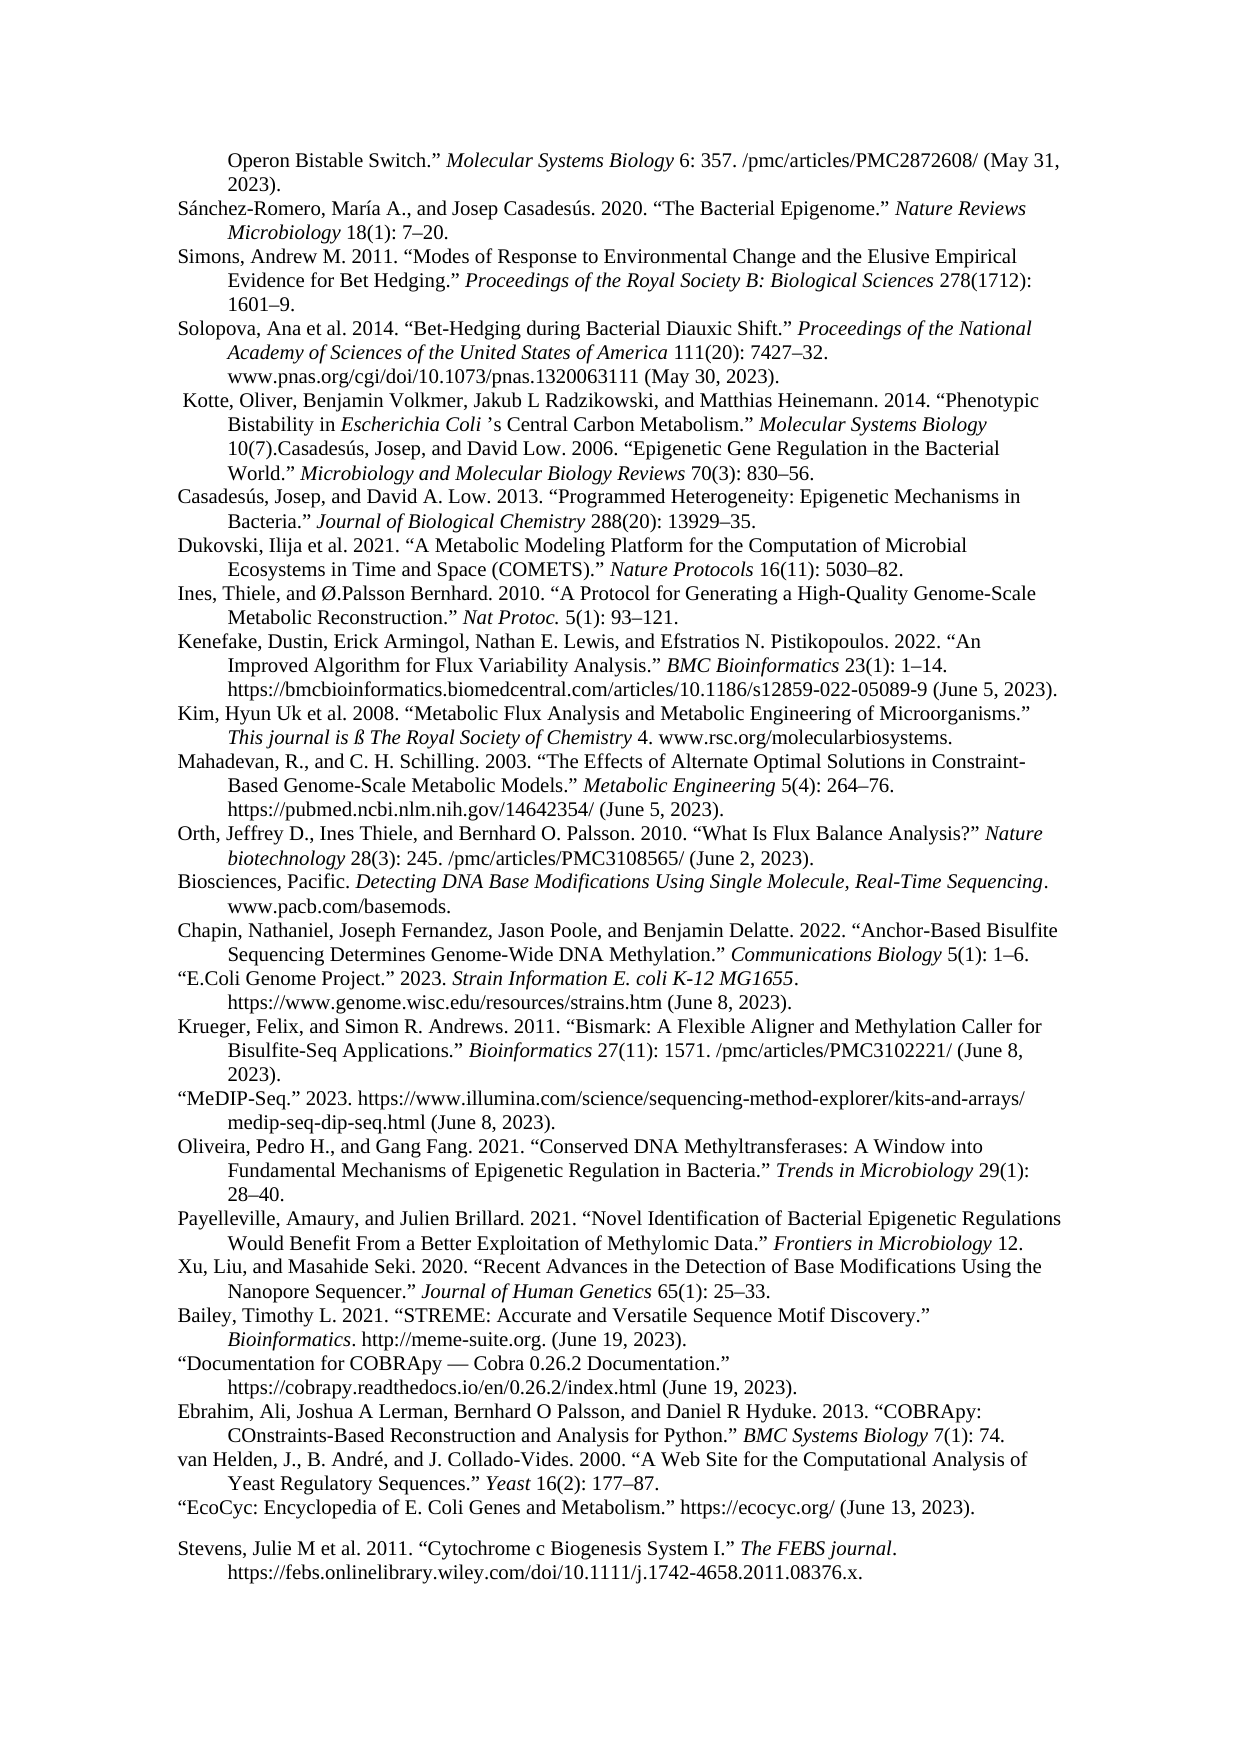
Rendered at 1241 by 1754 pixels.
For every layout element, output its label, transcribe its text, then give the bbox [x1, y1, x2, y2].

text Dukovski, Ilija et al. 2021. “A Metabolic Modeling Platform for the Computation of Microbial Ecosystems in Time and Space (COMETS).” Nature Protocols 16(11): 5030–82. [177, 533, 1063, 581]
text Krueger, Felix, and Simon R. Andrews. 2011. “Bismark: A Flexible Aligner and Methylation Caller for Bisulfite-Seq Applications.” Bioinformatics 27(11): 1571. /pmc/articles/PMC3102221/ (June 8, 2023). [177, 1014, 1063, 1086]
text Oliveira, Pedro H., and Gang Fang. 2021. “Conserved DNA Methyltransferases: A Window into Fundamental Mechanisms of Epigenetic Regulation in Bacteria.” Trends in Microbiology 29(1): 28–40. [177, 1134, 1063, 1206]
text “EcoCyc: Encyclopedia of E. Coli Genes and Metabolism.” https://ecocyc.org/ (June 13, 2023). [177, 1495, 1063, 1519]
text Kotte, Oliver, Benjamin Volkmer, Jakub L Radzikowski, and Matthias Heinemann. 2014. “Phenotypic Bistability in Escherichia Coli ’s Central Carbon Metabolism.” Molecular Systems Biology 10(7).Casadesús, Josep, and David Low. 2006. “Epigenetic Gene Regulation in the Bacterial World.” Microbiology and Molecular Biology Reviews 70(3): 830–56. [177, 388, 1063, 484]
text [177, 148, 1063, 196]
text Stevens, Julie M et al. 2011. “Cytochrome c Biogenesis System I.” The FEBS journal. https://febs.onlinelibrary.wiley.com/doi/10.1111/j.1742-4658.2011.08376.x. [177, 1536, 1063, 1584]
text Casadesús, Josep, and David A. Low. 2013. “Programmed Heterogeneity: Epigenetic Mechanisms in Bacteria.” Journal of Biological Chemistry 288(20): 13929–35. [177, 484, 1063, 533]
text Sánchez-Romero, María A., and Josep Casadesús. 2020. “The Bacterial Epigenome.” Nature Reviews Microbiology 18(1): 7–20. [177, 196, 1063, 244]
text Solopova, Ana et al. 2014. “Bet-Hedging during Bacterial Diauxic Shift.” Proceedings of the National Academy of Sciences of the United States of America 111(20): 7427–32. www.pnas.org/cgi/doi/10.1073/pnas.1320063111 (May 30, 2023). [177, 316, 1063, 388]
text Kenefake, Dustin, Erick Armingol, Nathan E. Lewis, and Efstratios N. Pistikopoulos. 2022. “An Improved Algorithm for Flux Variability Analysis.” BMC Bioinformatics 23(1): 1–14. https://bmcbioinformatics.biomedcentral.com/articles/10.1186/s12859-022-05089-9 (June 5, 2023). [177, 629, 1063, 701]
text Payelleville, Amaury, and Julien Brillard. 2021. “Novel Identification of Bacterial Epigenetic Regulations Would Benefit From a Better Exploitation of Methylomic Data.” Frontiers in Microbiology 12. [177, 1206, 1063, 1254]
text Biosciences, Pacific. Detecting DNA Base Modifications Using Single Molecule, Real-Time Sequencing. www.pacb.com/basemods. [177, 869, 1063, 918]
text Chapin, Nathaniel, Joseph Fernandez, Jason Poole, and Benjamin Delatte. 2022. “Anchor-Based Bisulfite Sequencing Determines Genome-Wide DNA Methylation.” Communications Biology 5(1): 1–6. [177, 918, 1063, 966]
text “MeDIP-Seq.” 2023. https://www.illumina.com/science/sequencing-method-explorer/kits-and-arrays/medip-seq-dip-seq.html (June 8, 2023). [177, 1086, 1063, 1134]
text Bailey, Timothy L. 2021. “STREME: Accurate and Versatile Sequence Motif Discovery.” Bioinformatics. http://meme-suite.org. (June 19, 2023). [177, 1303, 1063, 1351]
text Mahadevan, R., and C. H. Schilling. 2003. “The Effects of Alternate Optimal Solutions in Constraint-Based Genome-Scale Metabolic Models.” Metabolic Engineering 5(4): 264–76. https://pubmed.ncbi.nlm.nih.gov/14642354/ (June 5, 2023). [177, 749, 1063, 821]
text van Helden, J., B. André, and J. Collado-Vides. 2000. “A Web Site for the Computational Analysis of Yeast Regulatory Sequences.” Yeast 16(2): 177–87. [177, 1447, 1063, 1495]
text Simons, Andrew M. 2011. “Modes of Response to Environmental Change and the Elusive Empirical Evidence for Bet Hedging.” Proceedings of the Royal Society B: Biological Sciences 278(1712): 1601–9. [177, 244, 1063, 316]
text Xu, Liu, and Masahide Seki. 2020. “Recent Advances in the Detection of Base Modifications Using the Nanopore Sequencer.” Journal of Human Genetics 65(1): 25–33. [177, 1254, 1063, 1303]
text “E.Coli Genome Project.” 2023. Strain Information E. coli K-12 MG1655. https://www.genome.wisc.edu/resources/strains.htm (June 8, 2023). [177, 966, 1063, 1014]
text Orth, Jeffrey D., Ines Thiele, and Bernhard O. Palsson. 2010. “What Is Flux Balance Analysis?” Nature biotechnology 28(3): 245. /pmc/articles/PMC3108565/ (June 2, 2023). [177, 821, 1063, 869]
text Kim, Hyun Uk et al. 2008. “Metabolic Flux Analysis and Metabolic Engineering of Microorganisms.” This journal is ß The Royal Society of Chemistry 4. www.rsc.org/molecularbiosystems. [177, 701, 1063, 749]
text Ines, Thiele, and Ø.Palsson Bernhard. 2010. “A Protocol for Generating a High-Quality Genome-Scale Metabolic Reconstruction.” Nat Protoc. 5(1): 93–121. [177, 581, 1063, 629]
text Ebrahim, Ali, Joshua A Lerman, Bernhard O Palsson, and Daniel R Hyduke. 2013. “COBRApy: COnstraints-Based Reconstruction and Analysis for Python.” BMC Systems Biology 7(1): 74. [177, 1399, 1063, 1447]
text “Documentation for COBRApy — Cobra 0.26.2 Documentation.” https://cobrapy.readthedocs.io/en/0.26.2/index.html (June 19, 2023). [177, 1351, 1063, 1399]
